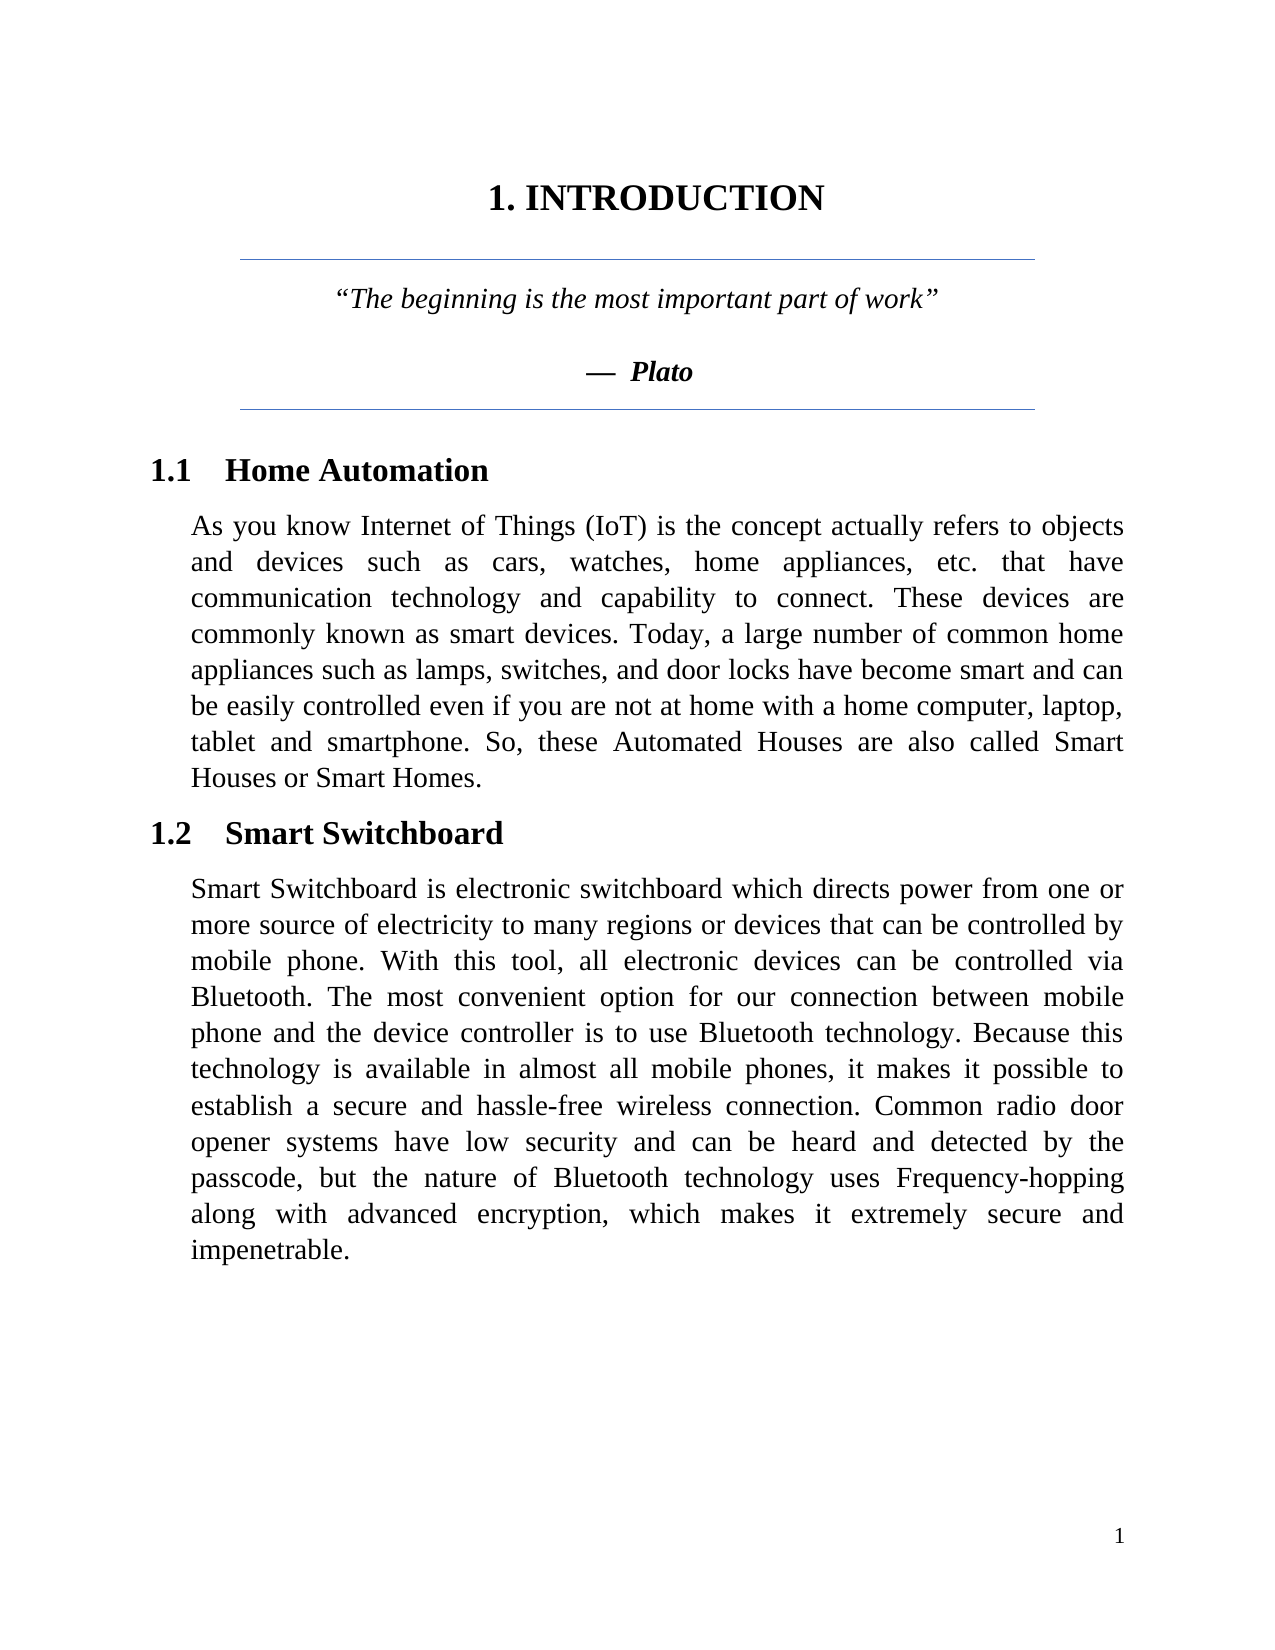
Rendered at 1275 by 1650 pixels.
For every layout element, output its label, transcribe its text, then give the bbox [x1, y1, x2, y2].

text As you know Internet of Things (IoT) is the concept actually refers to objects and devices such as cars, watches, home appliances, etc. that have communication technology and capability to connect. These devices are commonly known as smart devices. Today, a large number of common home appliances such as lamps, switches, and door locks have become smart and can be easily controlled even if you are not at home with a home computer, laptop, tablet and smartphone. So, these Automated Houses are also called Smart Houses or Smart Homes. [191, 508, 1125, 794]
subtitle Home Automation [150, 450, 1125, 488]
text “The beginning is the most important part of work” [240, 260, 1035, 314]
text Smart Switchboard is electronic switchboard which directs power from one or more source of electricity to many regions or devices that can be controlled by mobile phone. With this tool, all electronic devices can be controlled via Bluetooth. The most convenient option for our connection between mobile phone and the device controller is to use Bluetooth technology. Because this technology is available in almost all mobile phones, it makes it possible to establish a secure and hassle-free wireless connection. Common radio door opener systems have low security and can be heard and detected by the passcode, but the nature of Bluetooth technology uses Frequency-hopping along with advanced encryption, which makes it extremely secure and impenetrable. [191, 871, 1125, 1266]
text — Plato [240, 333, 1035, 409]
subtitle Smart Switchboard [150, 813, 1125, 852]
subtitle INTRODUCTION [187, 175, 1125, 218]
